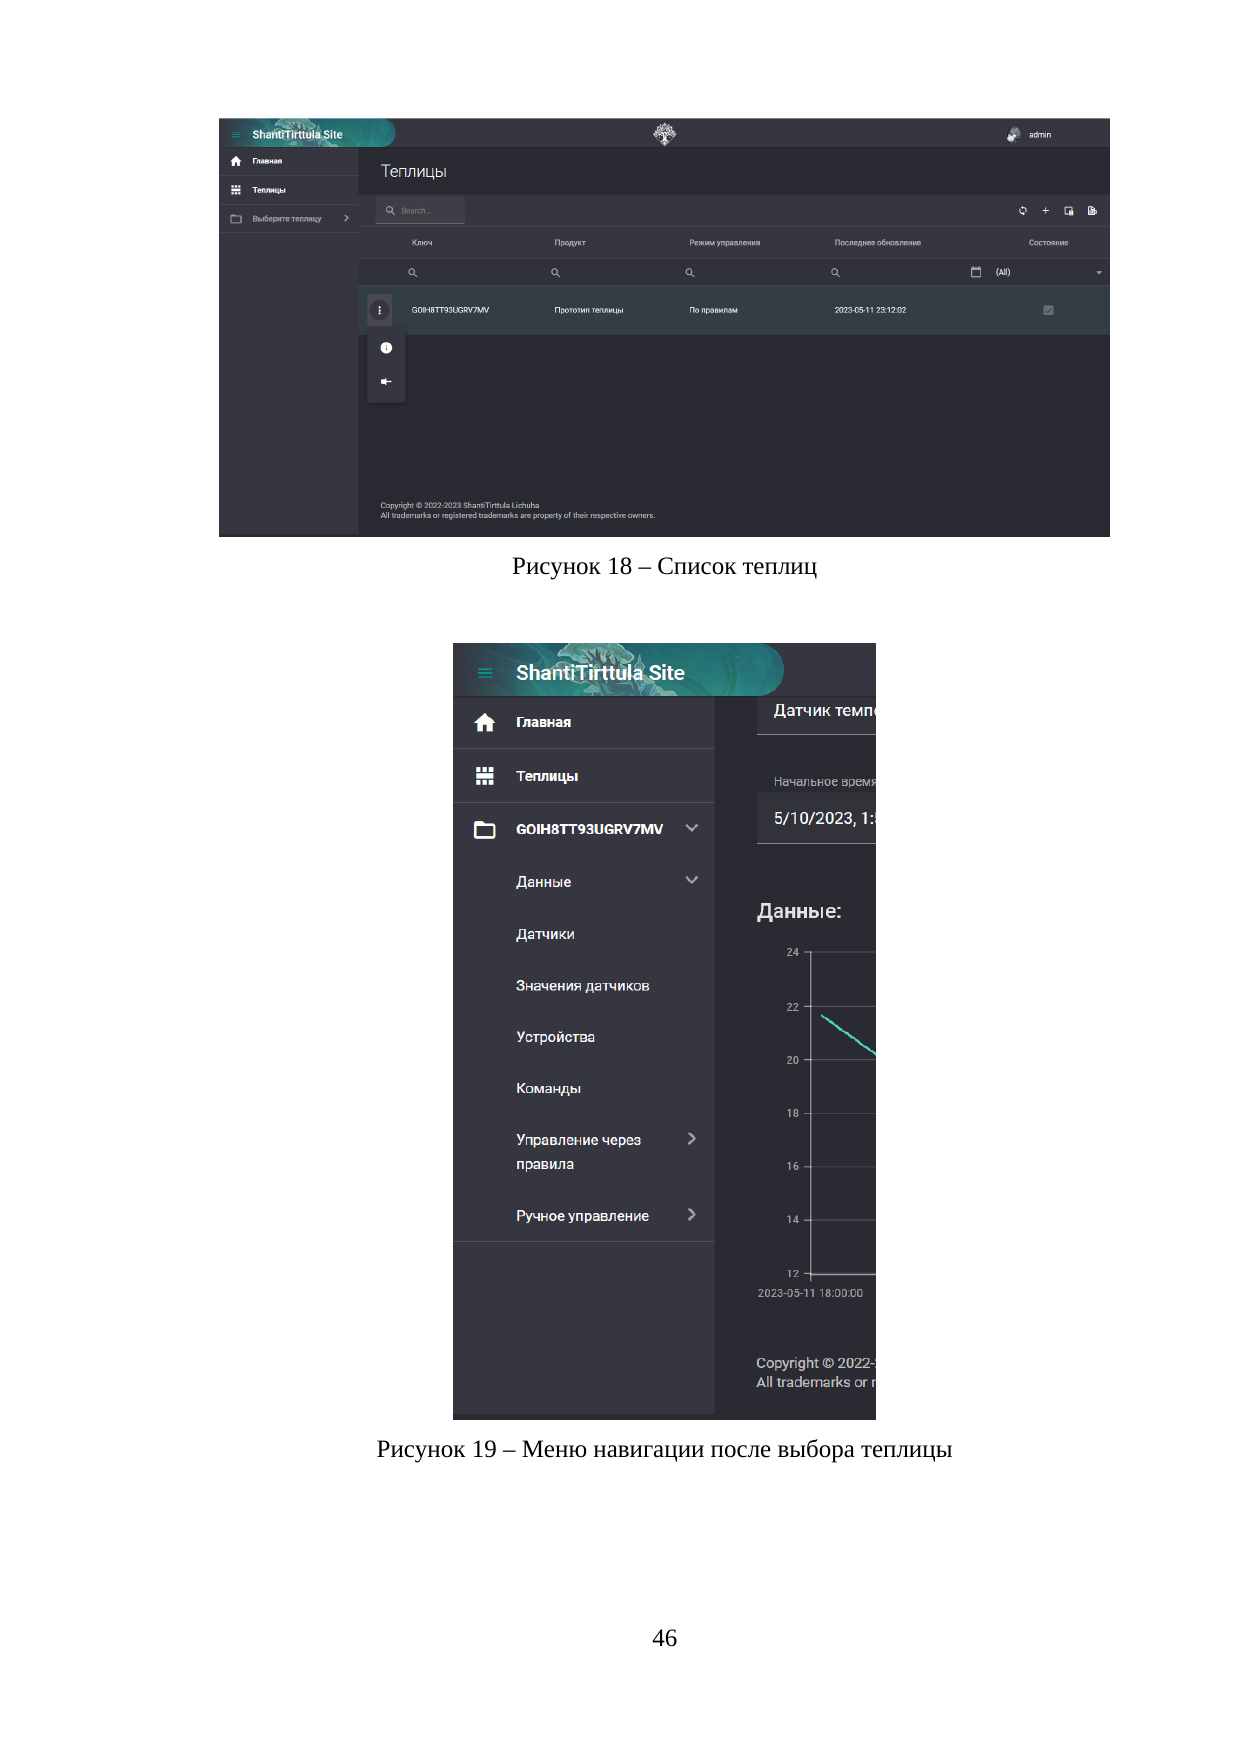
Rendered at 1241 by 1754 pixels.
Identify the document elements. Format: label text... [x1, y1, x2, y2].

text Рисунок 19 – Меню навигации после выбора теплицы [177, 1434, 1152, 1462]
text Рисунок 18 – Список теплиц [177, 551, 1152, 580]
picture [219, 118, 1110, 537]
picture [453, 643, 876, 1420]
